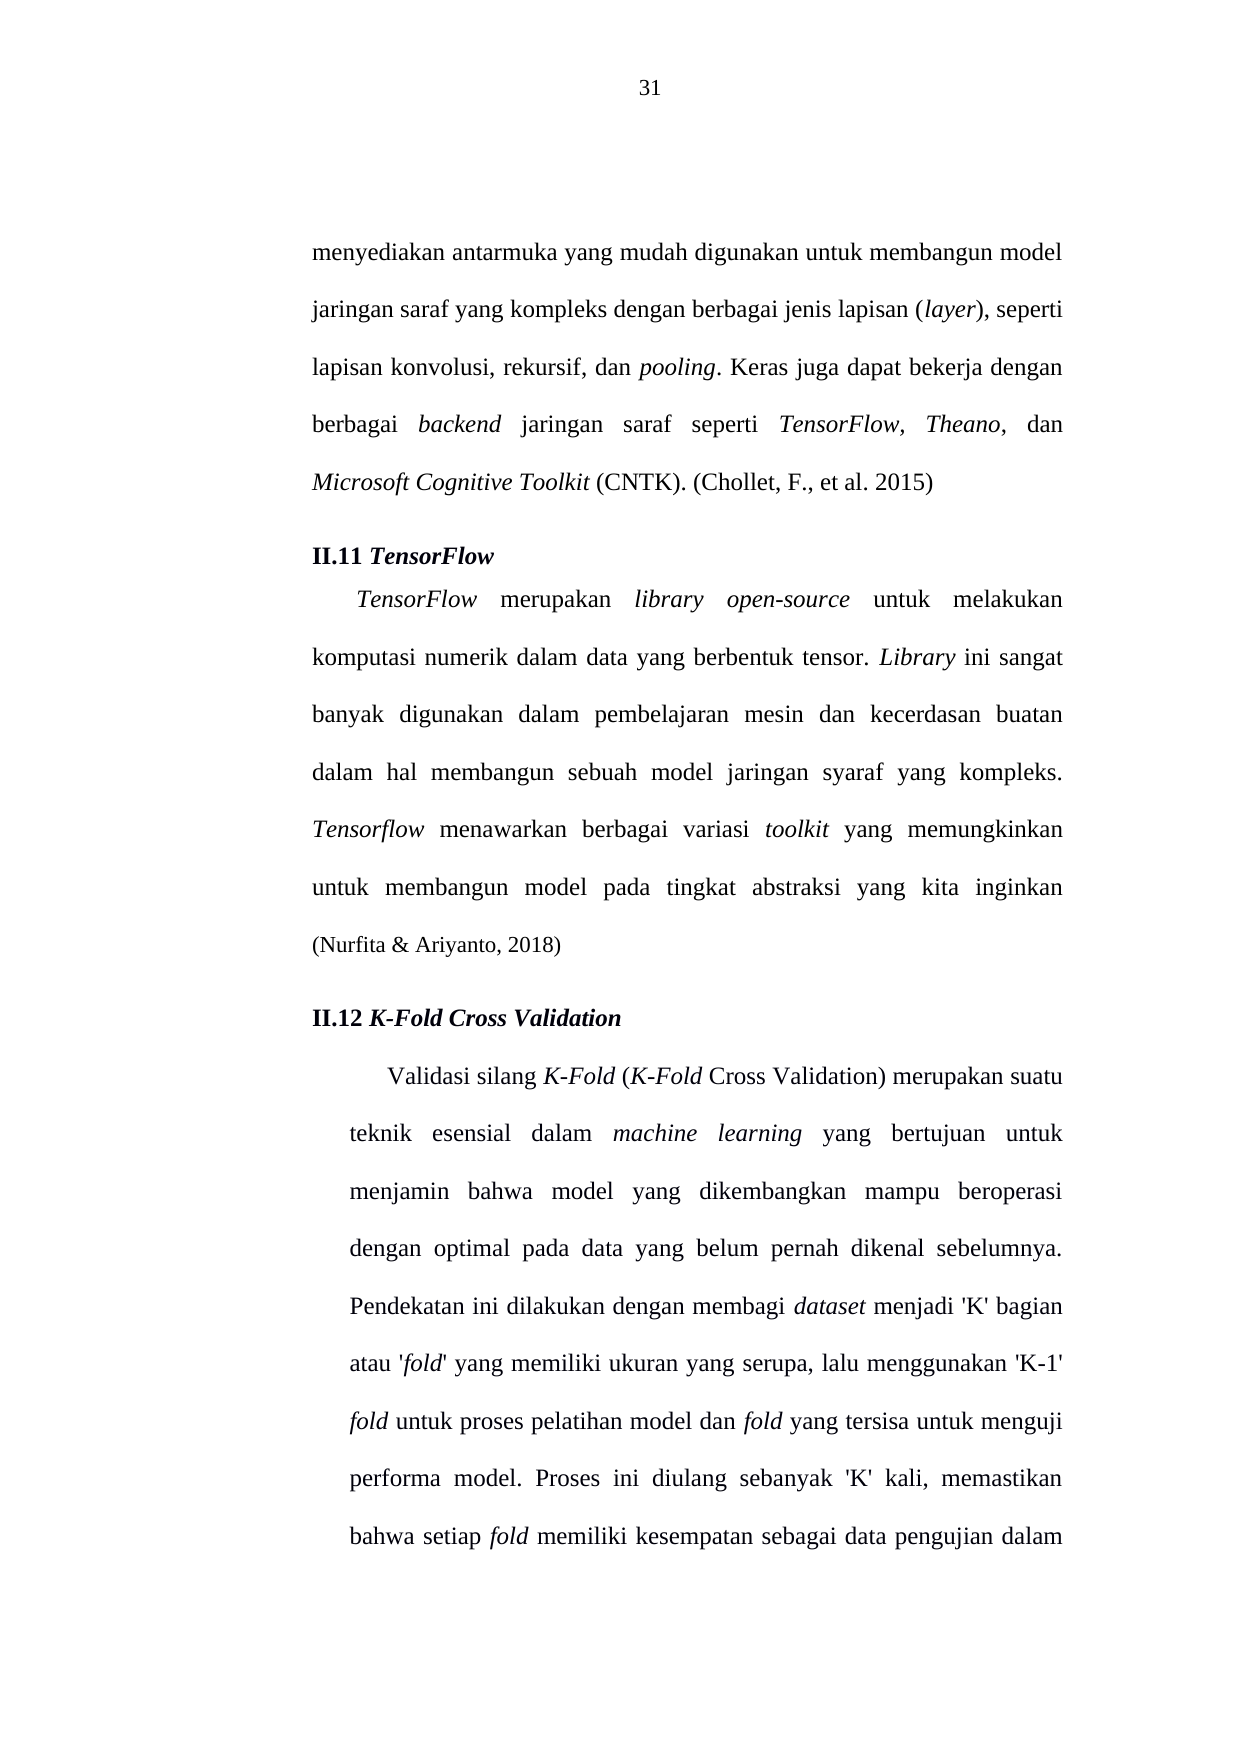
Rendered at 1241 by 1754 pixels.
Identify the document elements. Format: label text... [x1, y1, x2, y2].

text TensorFlow merupakan library open-source untuk melakukan komputasi numerik dalam data yang berbentuk tensor. Library ini sangat banyak digunakan dalam pembelajaran mesin dan kecerdasan buatan dalam hal membangun sebuah model jaringan syaraf yang kompleks. Tensorflow menawarkan berbagai variasi toolkit yang memungkinkan untuk membangun model pada tingkat abstraksi yang kita inginkan [312, 584, 1063, 958]
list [349, 1061, 1063, 1549]
subtitle TensorFlow [312, 541, 1063, 570]
subtitle K-Fold Cross Validation [312, 1003, 1063, 1032]
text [312, 237, 1063, 496]
